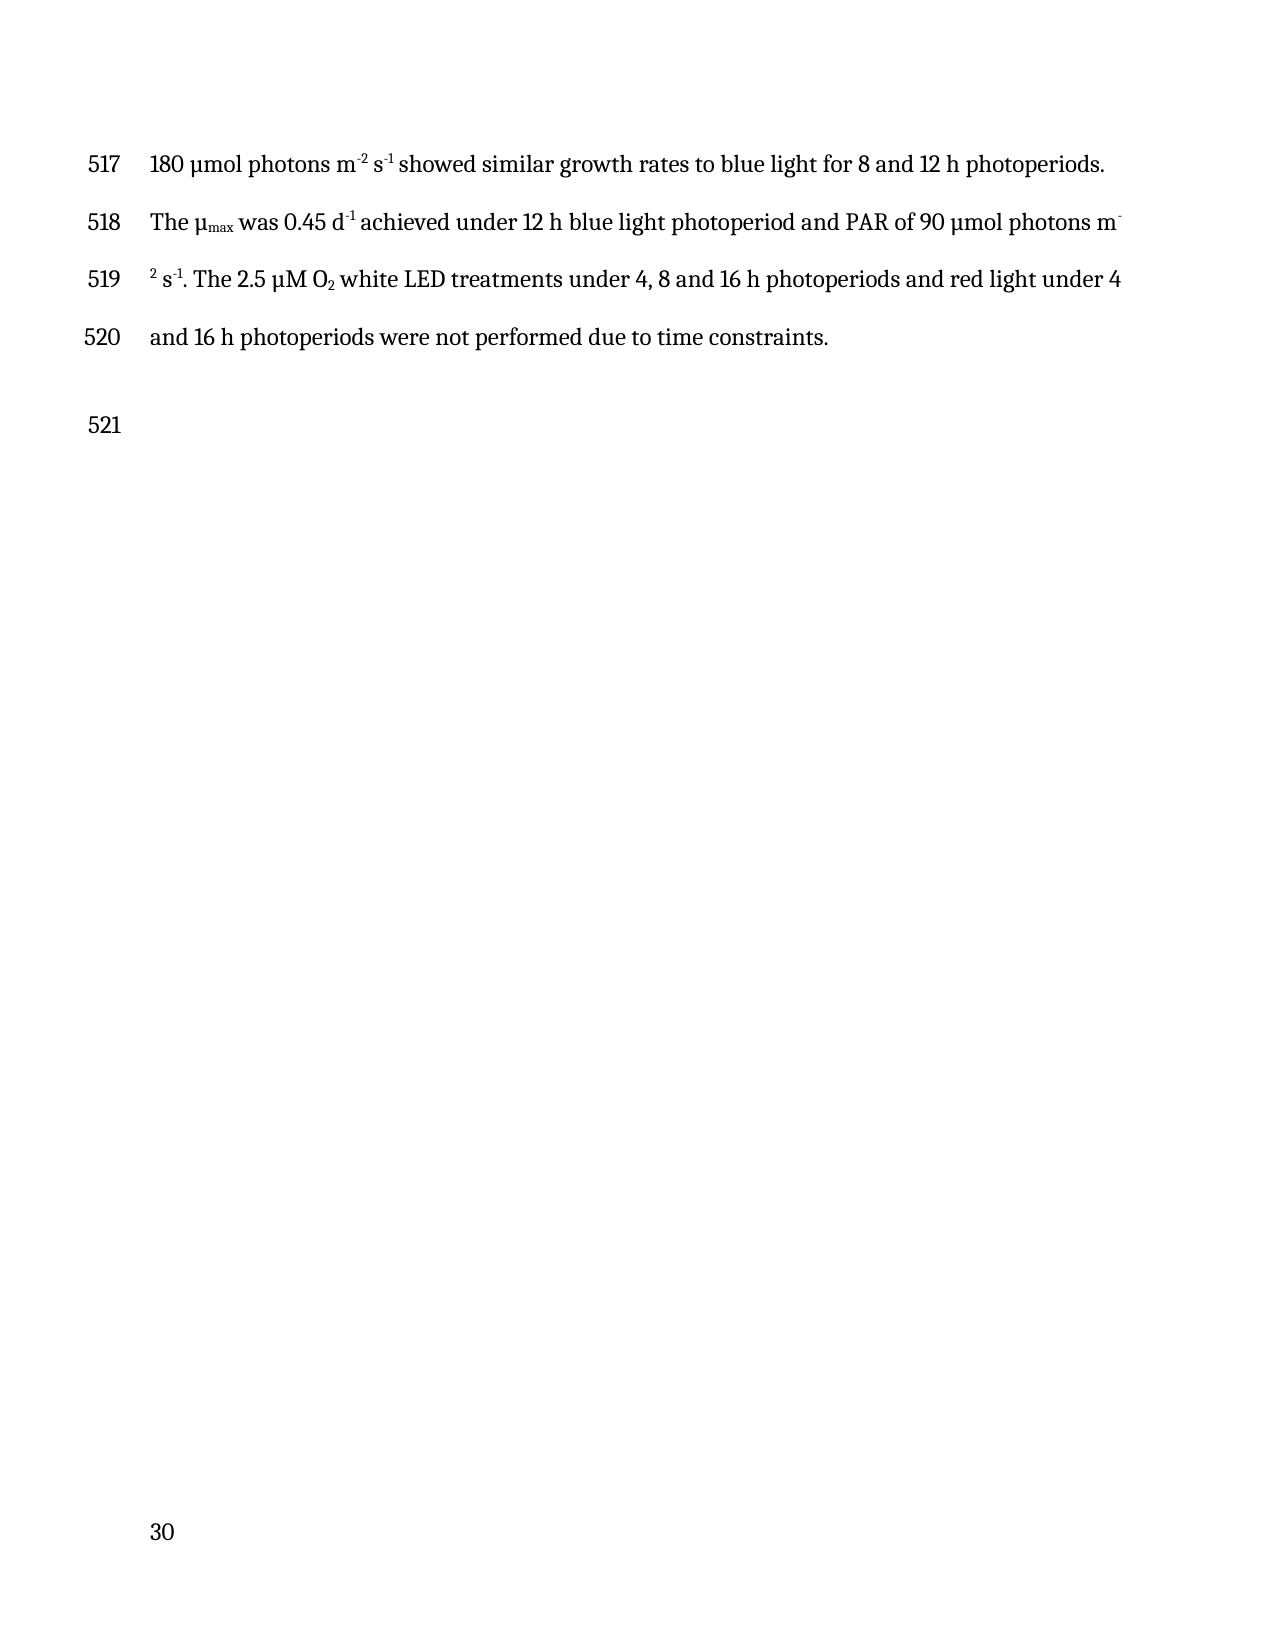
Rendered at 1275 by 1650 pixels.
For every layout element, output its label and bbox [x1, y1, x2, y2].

text [150, 150, 1125, 351]
